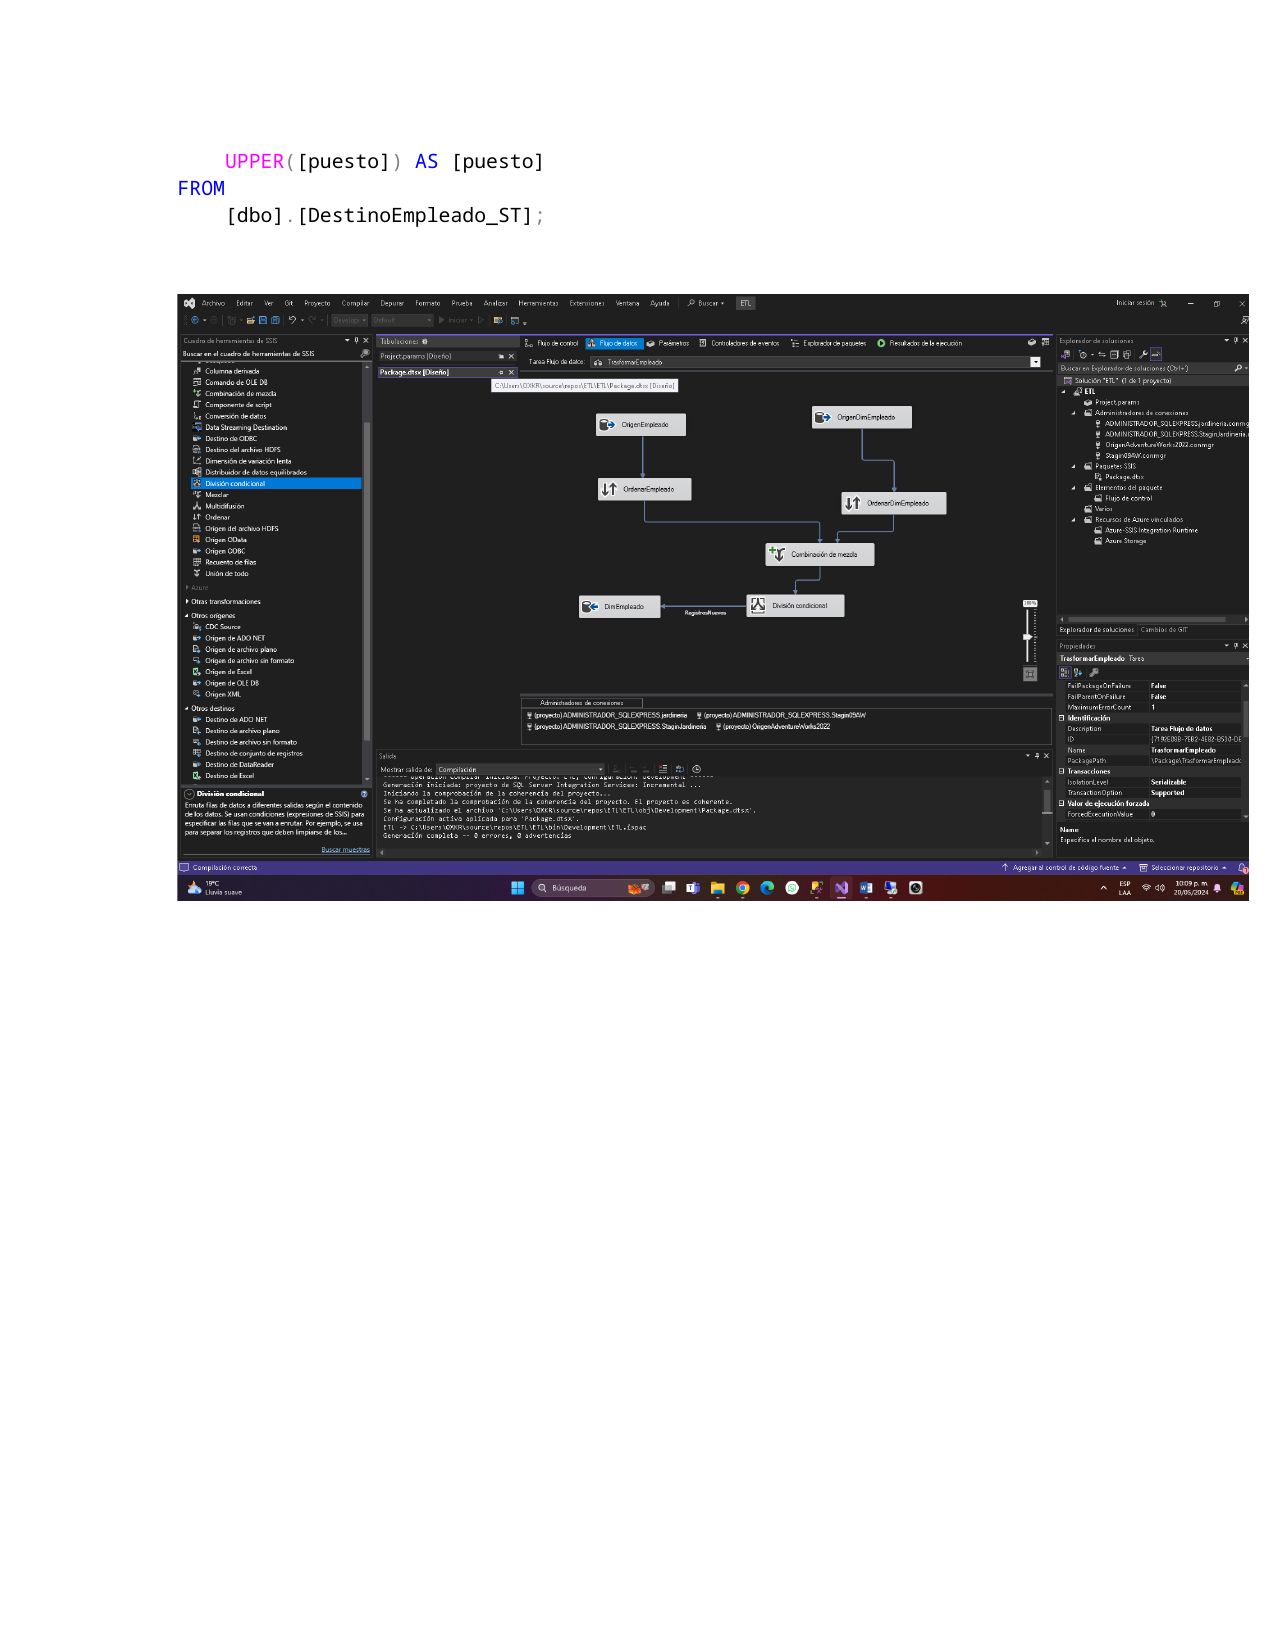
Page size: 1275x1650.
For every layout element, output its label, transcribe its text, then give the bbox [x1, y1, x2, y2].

picture [177, 294, 1249, 901]
text UPPER([puesto]) AS [puesto] [177, 148, 1098, 174]
text FROM [177, 174, 1098, 202]
text [dbo].[DestinoEmpleado_ST]; [177, 202, 1098, 228]
